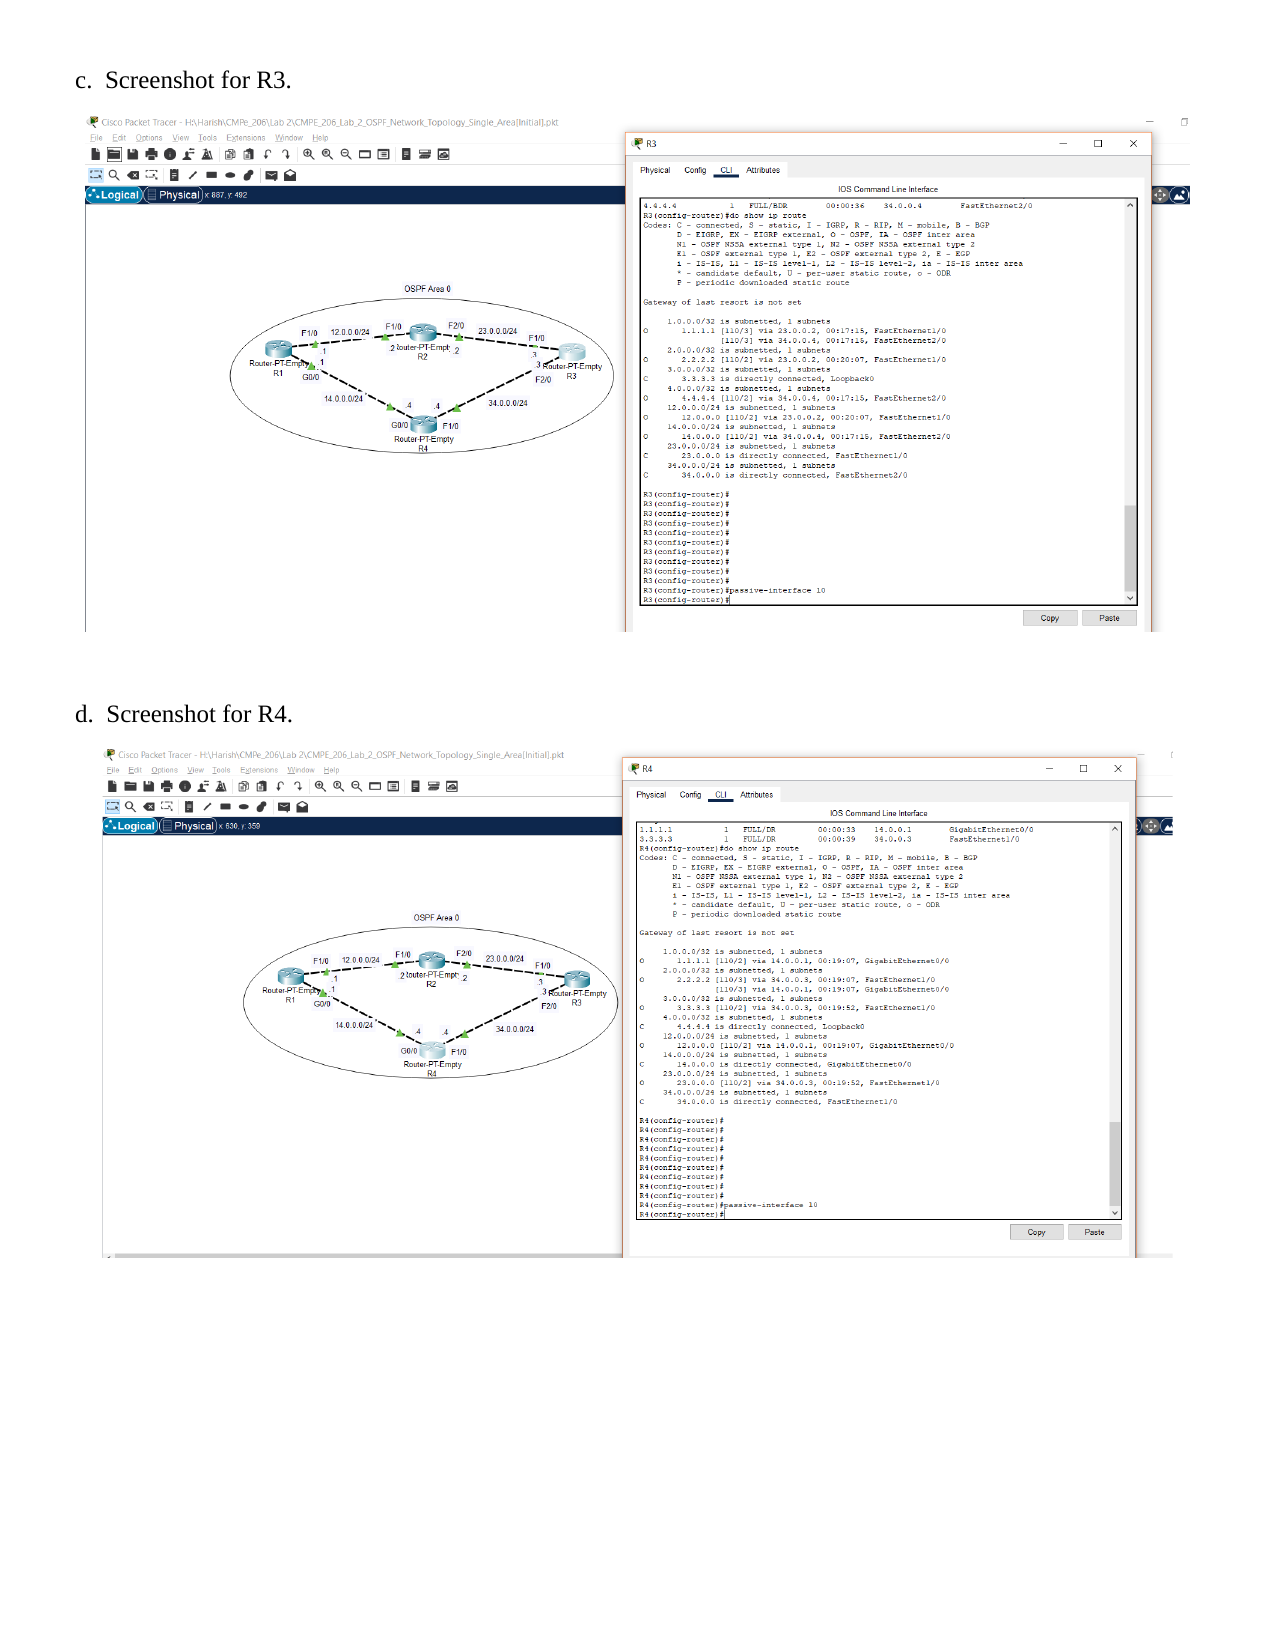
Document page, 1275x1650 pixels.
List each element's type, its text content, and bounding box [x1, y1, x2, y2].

picture [102, 746, 1173, 1258]
picture [132, 825, 141, 831]
text d. Screenshot for R4. [75, 699, 1200, 727]
text c. Screenshot for R3. [75, 66, 1200, 94]
picture [85, 113, 1190, 632]
